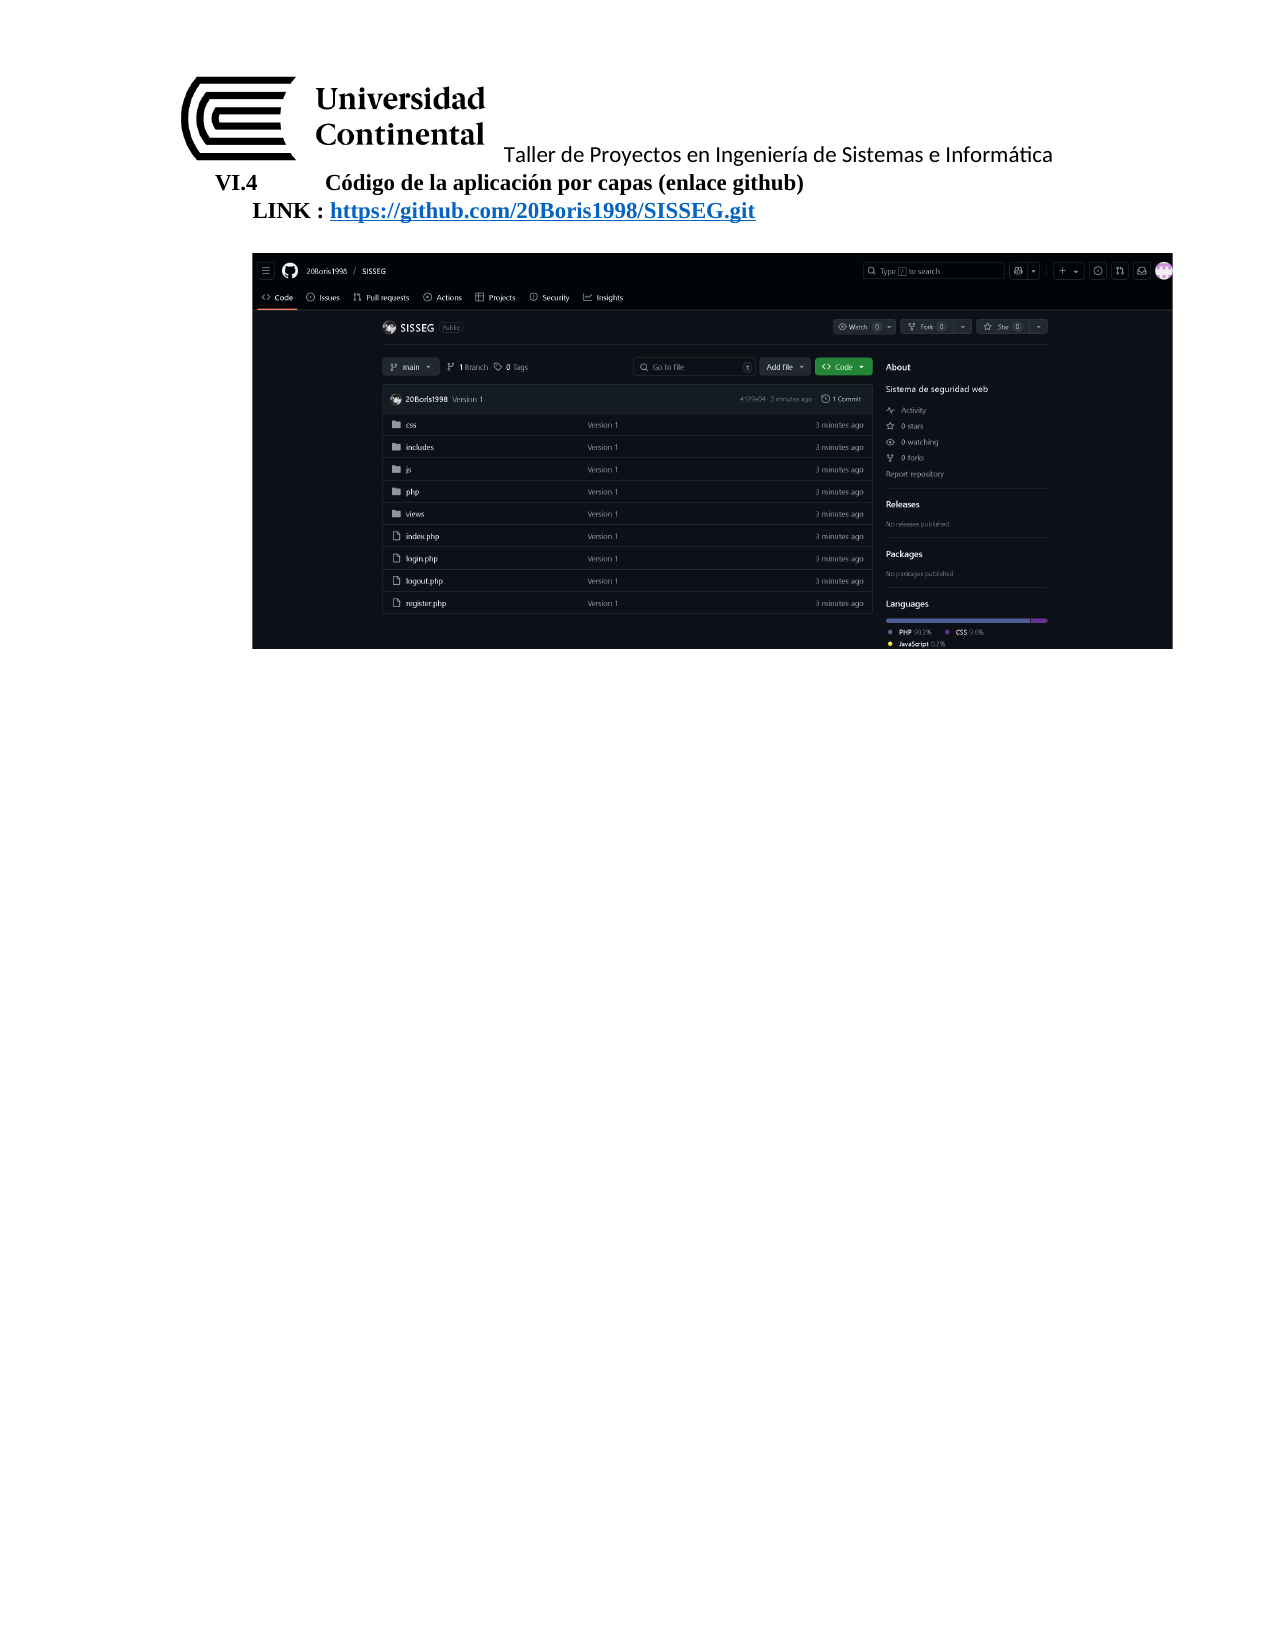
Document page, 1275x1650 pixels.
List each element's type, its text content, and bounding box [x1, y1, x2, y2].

list Código de la aplicación por capas (enlace github) [215, 169, 1098, 195]
list LINK : https://github.com/20Boris1998/SISSEG.git [252, 197, 1098, 223]
picture [252, 253, 1173, 649]
picture [177, 73, 489, 163]
